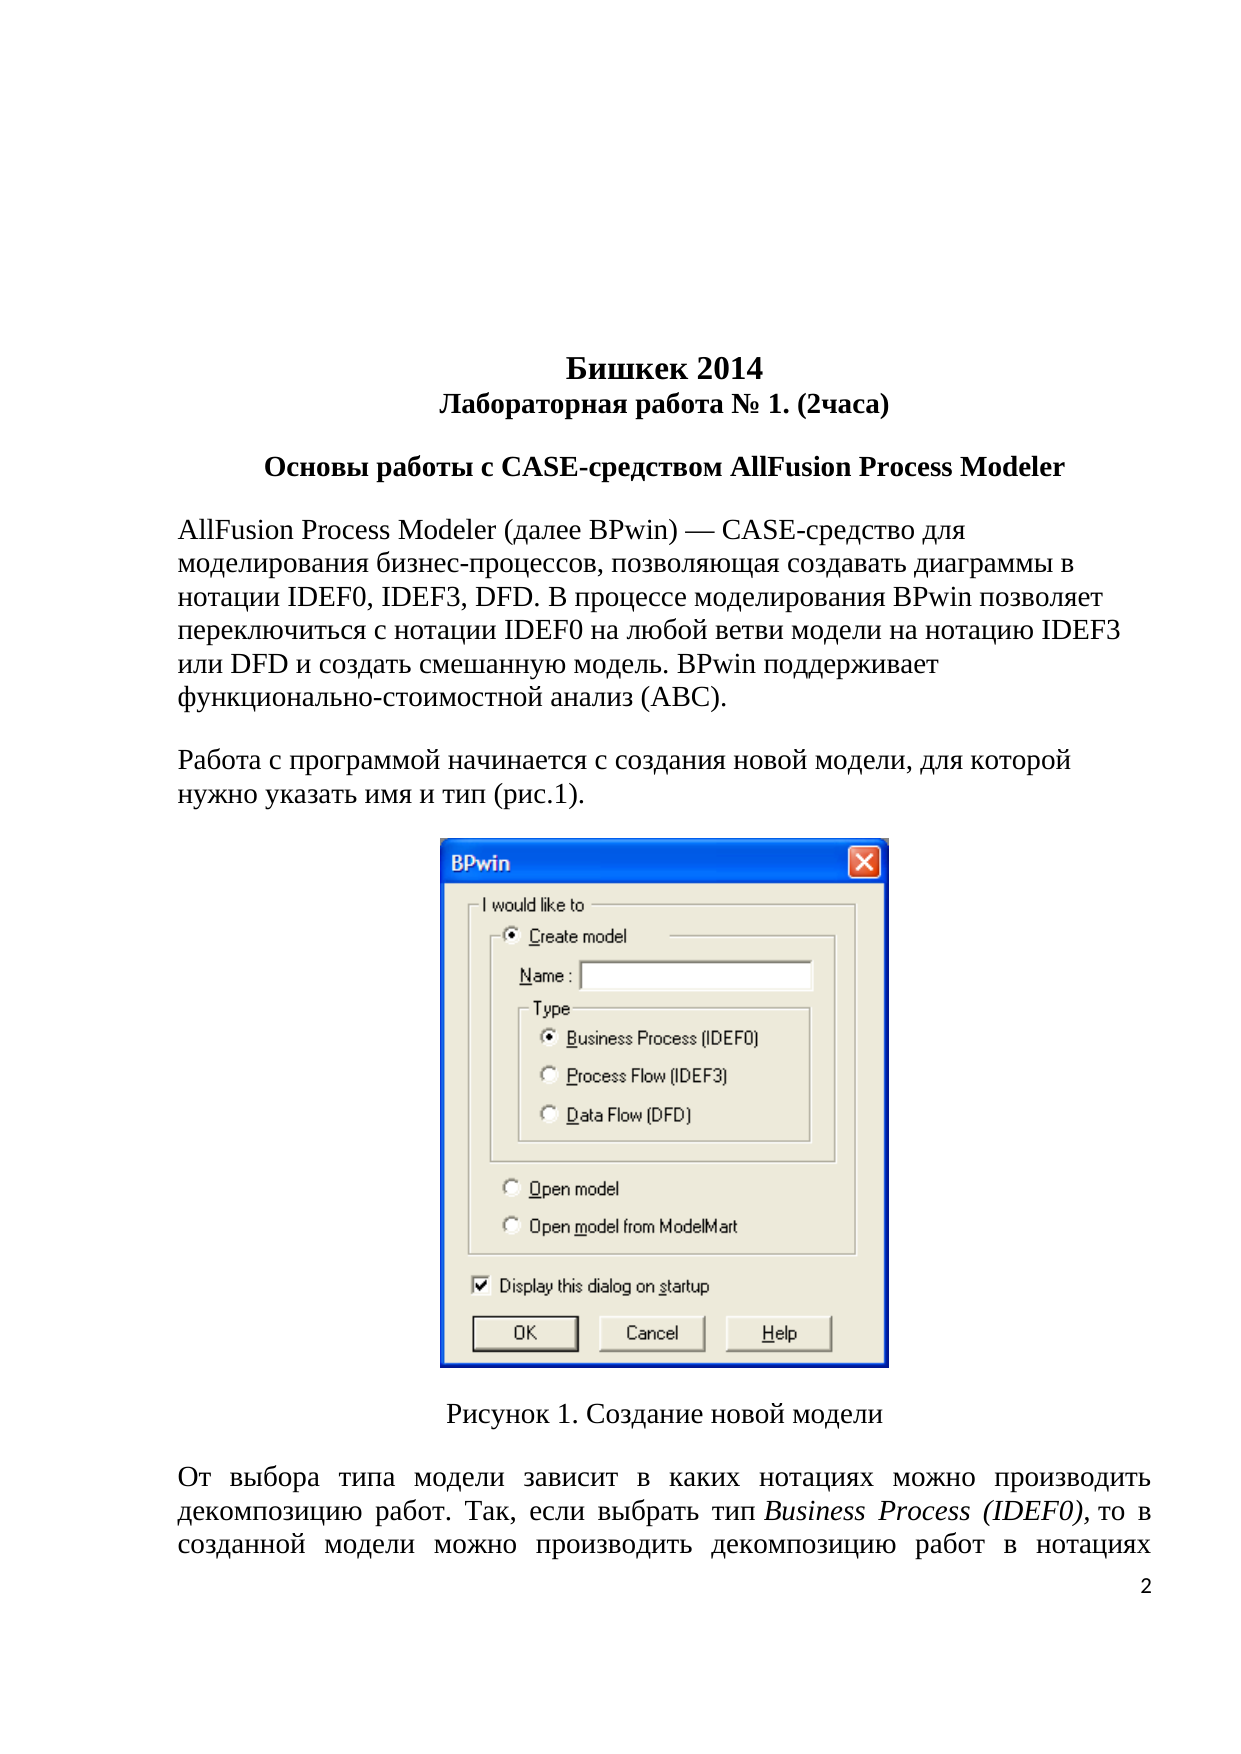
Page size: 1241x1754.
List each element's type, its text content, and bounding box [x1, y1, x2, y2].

text Бишкек 2014 [177, 348, 1152, 386]
text AllFusion Process Modeler (далее BPwin) — CASE-средство для моделирования бизнес-процессов, позволяющая создавать диаграммы в нотации IDEF0, IDEF3, DFD. В процессе моделирования BPwin позволяет переключиться с нотации IDEF0 на любой ветви модели на нотацию IDEF3 или DFD и создать смешанную модель. BPwin поддерживает функционально-стоимостной анализ (ABC). [177, 512, 1152, 713]
text Рисунок 1. Создание новой модели [177, 1396, 1152, 1430]
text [177, 1459, 1152, 1560]
text Лабораторная работа № 1. (2часа) [177, 386, 1152, 420]
text Работа с программой начинается с создания новой модели, для которой нужно указать имя и тип (рис.1). [177, 742, 1152, 809]
text Основы работы с CASE-средством AllFusion Process Modeler [177, 449, 1152, 483]
picture [440, 838, 889, 1368]
